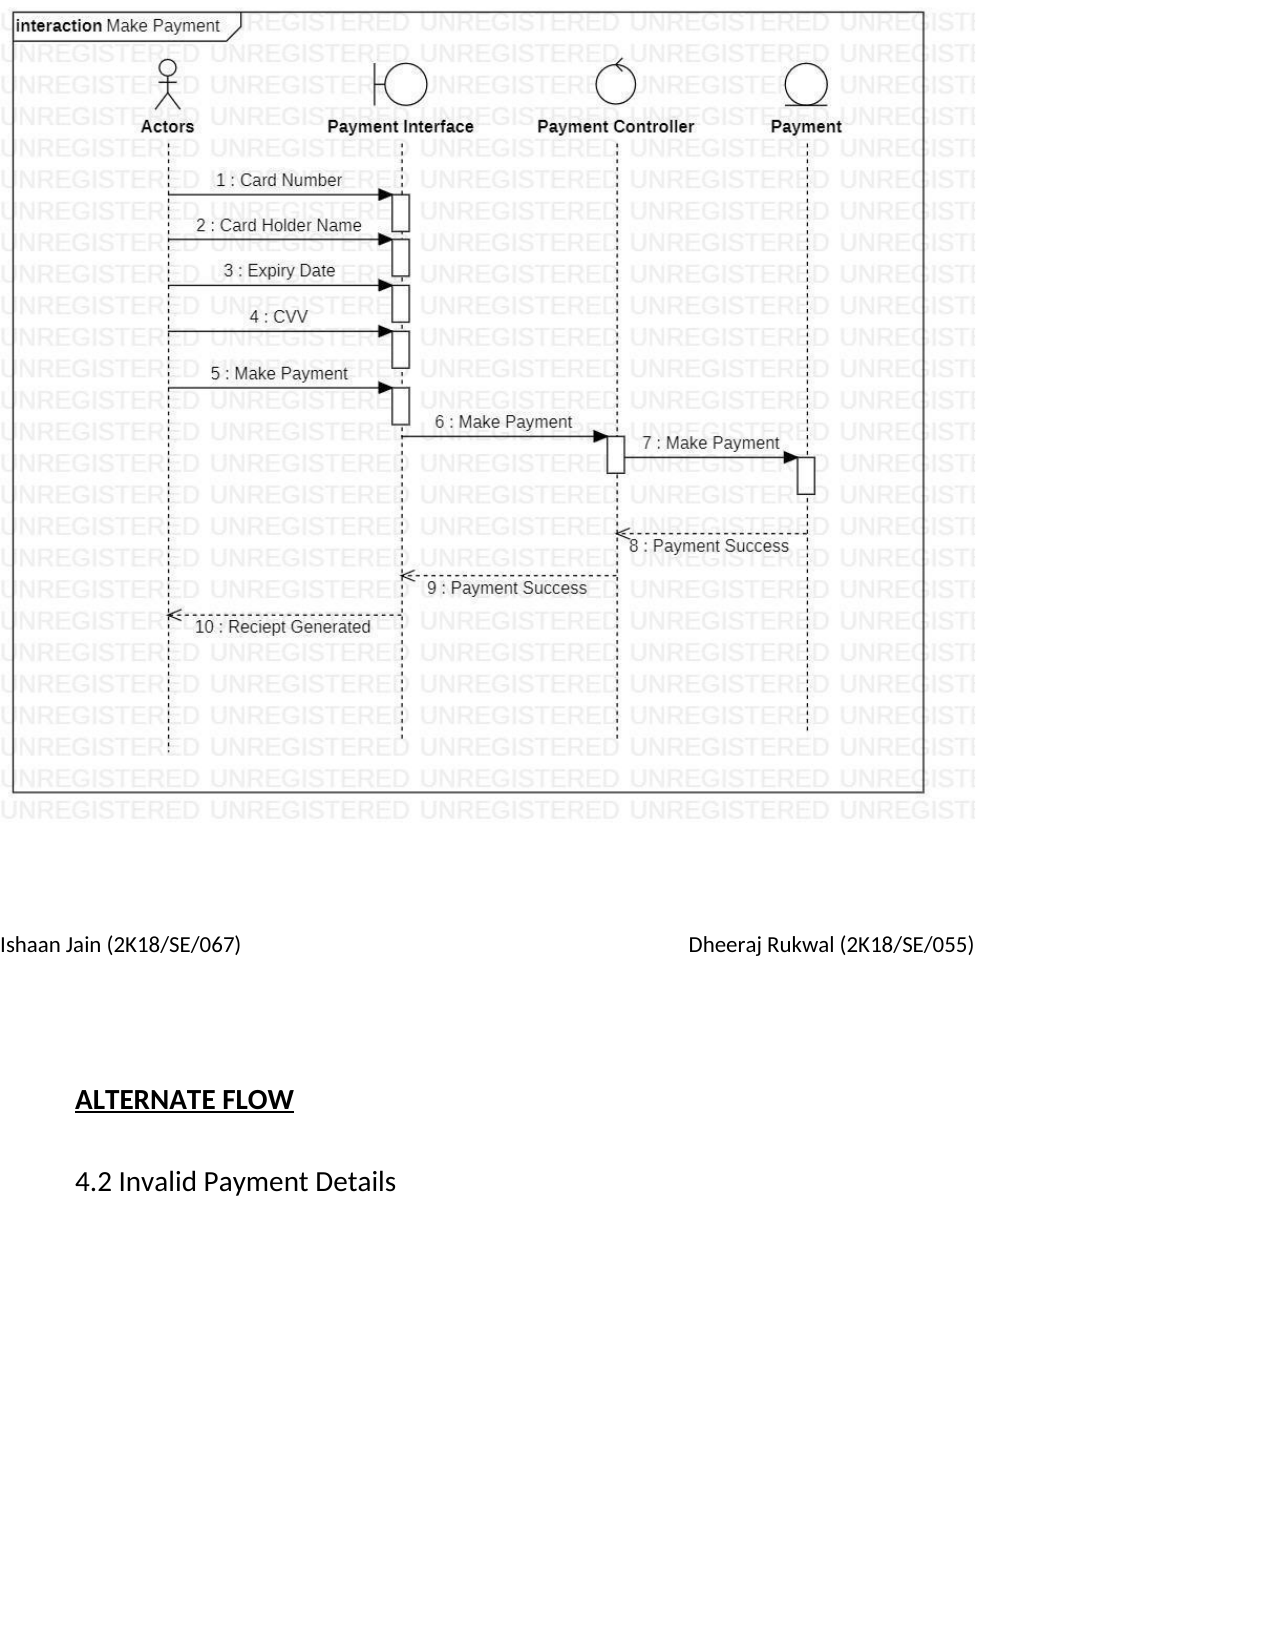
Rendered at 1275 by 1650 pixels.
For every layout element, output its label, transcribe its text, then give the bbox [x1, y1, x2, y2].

text 4.2 Invalid Payment Details [75, 1163, 1275, 1198]
picture [0, 0, 976, 845]
text Ishaan Jain (2K18/SE/067) Dheeraj Rukwal (2K18/SE/055) [0, 930, 1275, 958]
text ALTERNATE FLOW [75, 1081, 1275, 1117]
